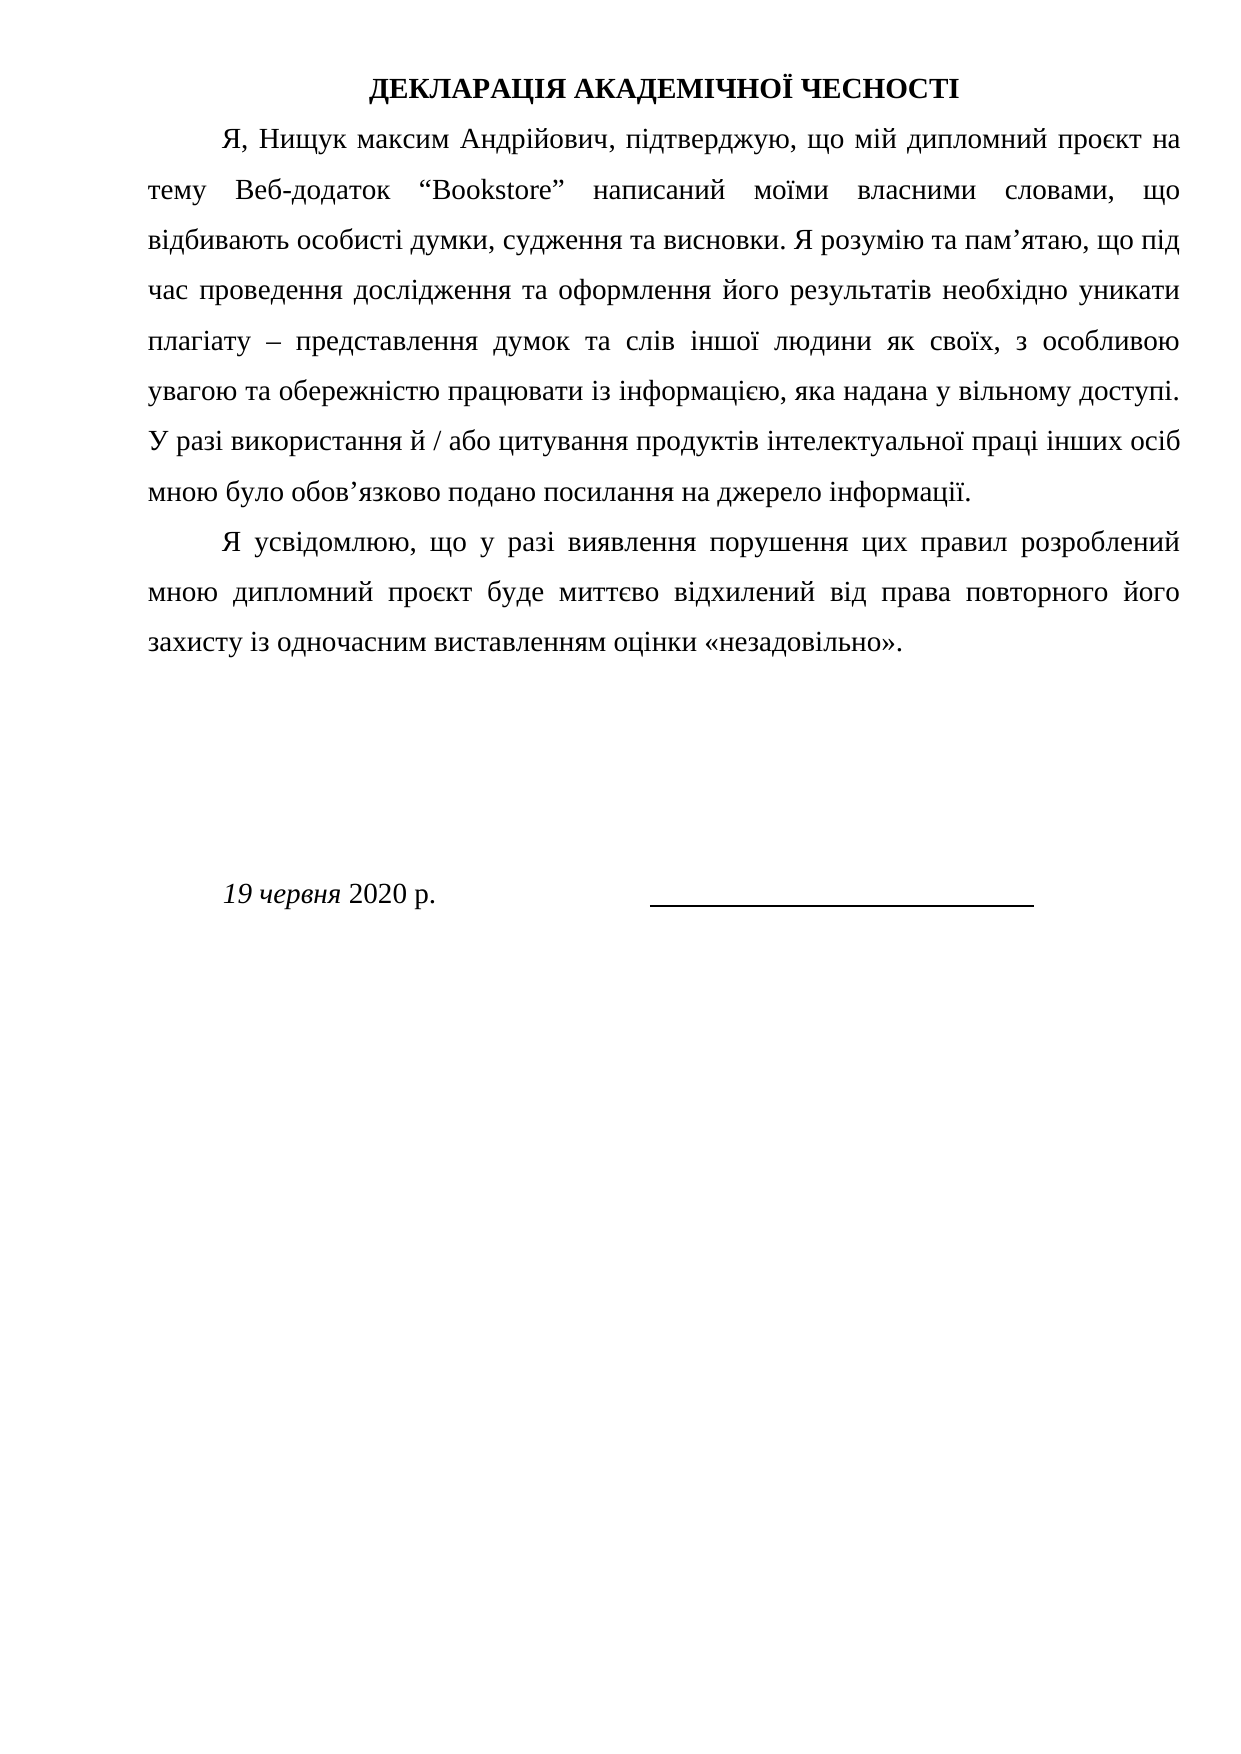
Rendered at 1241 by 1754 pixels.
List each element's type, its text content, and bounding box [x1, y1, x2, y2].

text Я усвідомлюю, що у разі виявлення порушення цих правил розроблений мною дипломний проєкт буде миттєво відхилений від права повторного його захисту із одночасним виставленням оцінки «незадовільно». [148, 524, 1181, 658]
text Декларація академічної чесності [148, 71, 1181, 105]
text Я, Нищук максим Андрійович, підтверджую, що мій дипломний проєкт на тему Веб-додаток “Bookstore” написаний моїми власними словами, що відбивають особисті думки, судження та висновки. Я розумію та пам’ятаю, що під час проведення дослідження та оформлення його результатів необхідно уникати плагіату – представлення думок та слів іншої людини як своїх, з особливою увагою та обережністю працювати із інформацією, яка надана у вільному доступі. У разі використання й / або цитування продуктів інтелектуальної праці інших осіб мною було обов’язково подано посилання на джерело інформації. [148, 121, 1181, 507]
text 19 червня 2020 р. [223, 876, 1181, 910]
